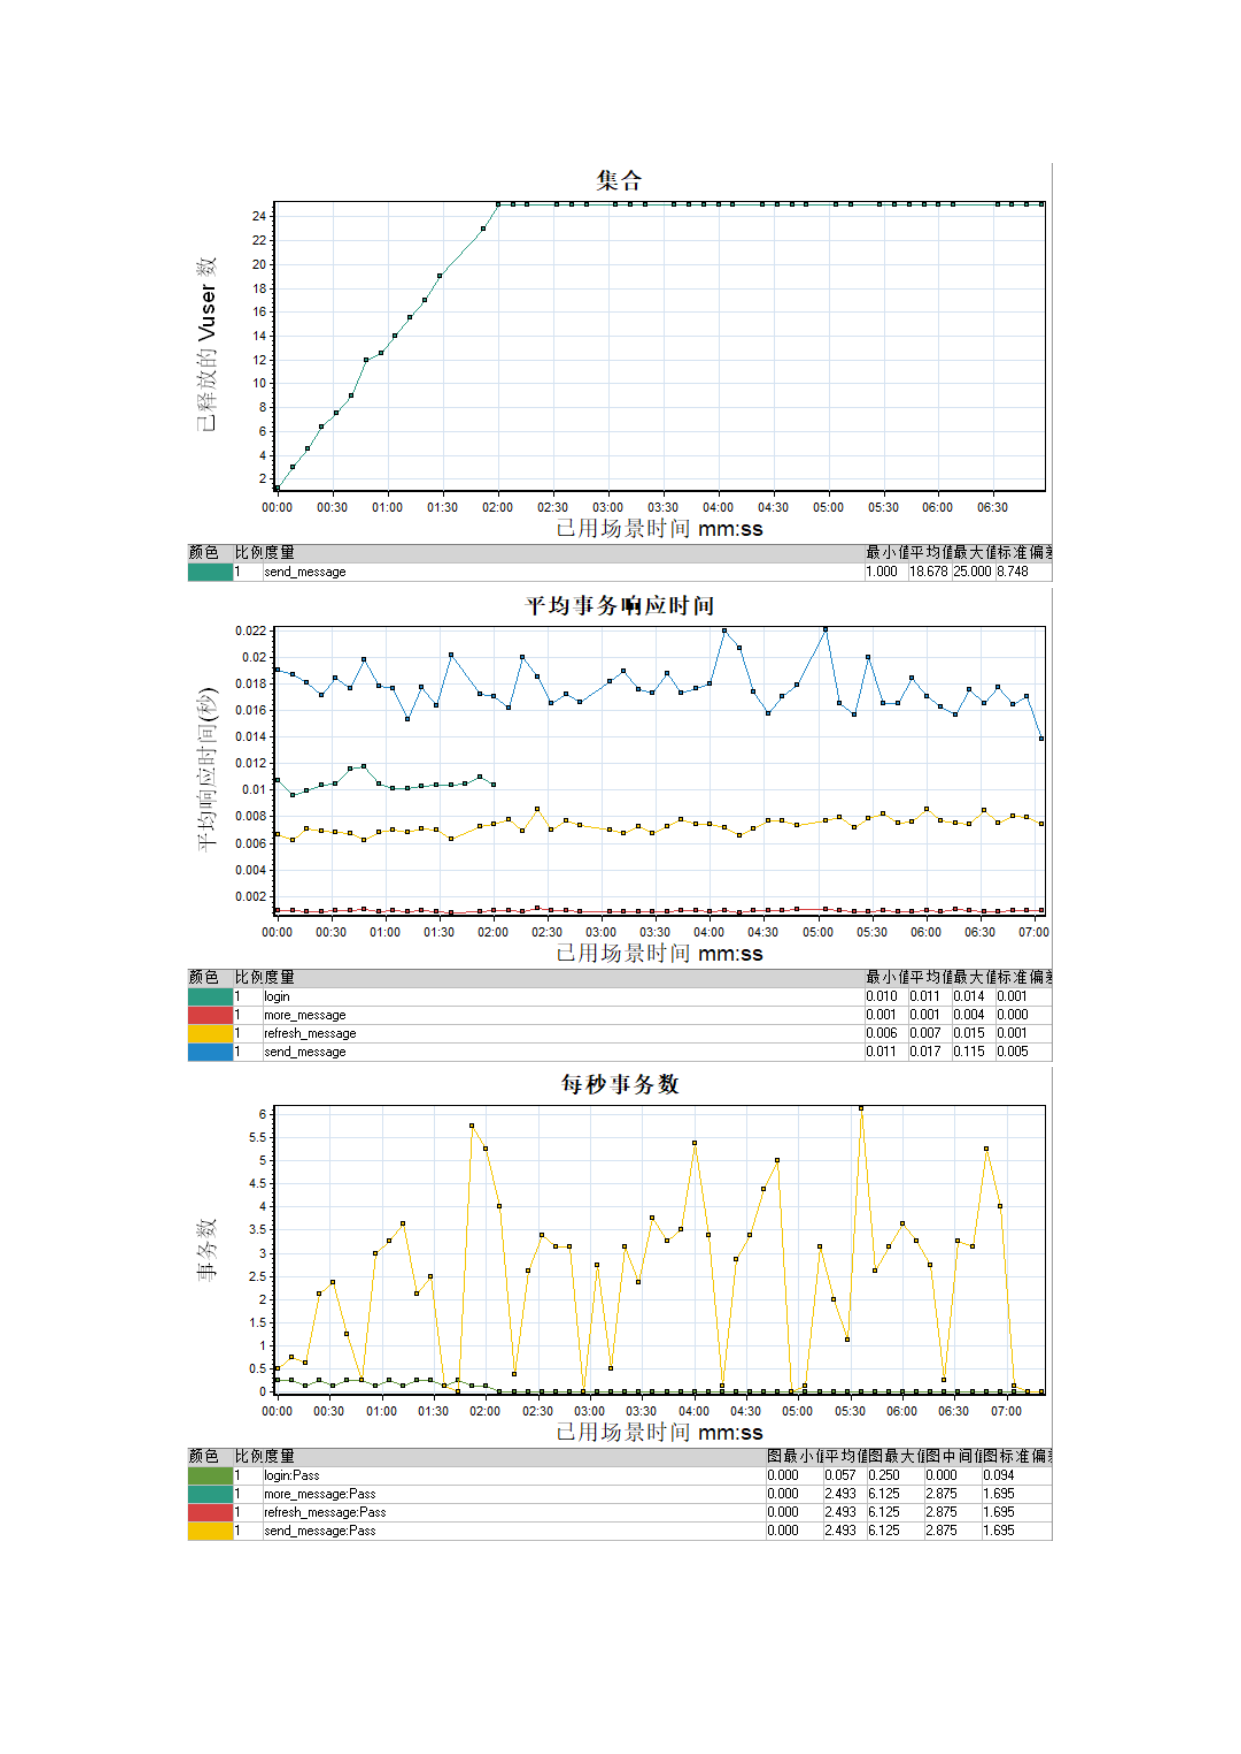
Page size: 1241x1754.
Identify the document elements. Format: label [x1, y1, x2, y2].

picture [187, 588, 1053, 1062]
picture [187, 1067, 1053, 1541]
picture [187, 163, 1053, 582]
